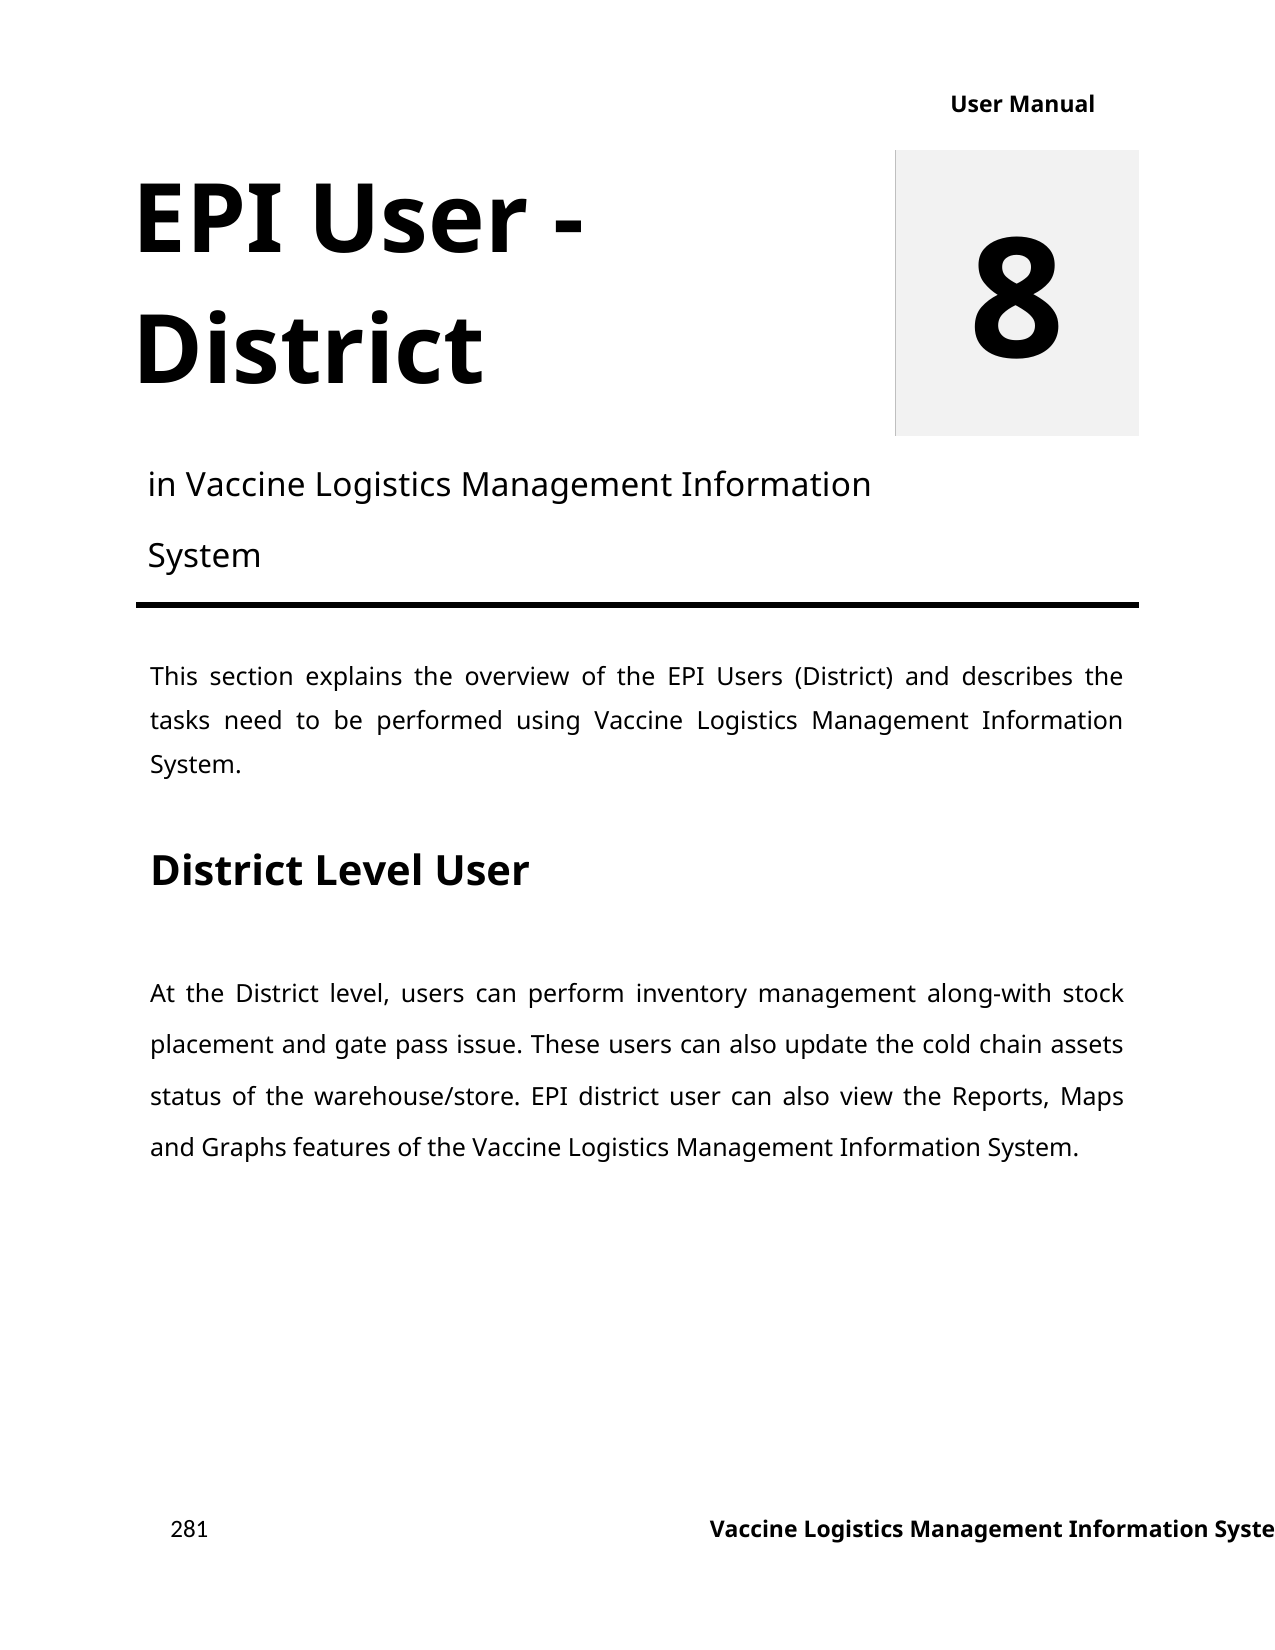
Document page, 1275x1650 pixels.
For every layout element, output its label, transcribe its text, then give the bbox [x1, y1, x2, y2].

table_cell in Vaccine Logistics Management Information System [136, 436, 1139, 602]
table_header 8 [896, 150, 1139, 436]
subtitle District Level User [150, 841, 1125, 898]
text This section explains the overview of the EPI Users (District) and describes the tasks need to be performed using Vaccine Logistics Management Information System. [150, 658, 1125, 781]
text At the District level, users can perform inventory management along-with stock placement and gate pass issue. These users can also update the cold chain assets status of the warehouse/store. EPI district user can also view the Reports, Maps and Graphs features of the Vaccine Logistics Management Information System. [150, 976, 1125, 1163]
table_header EPI User - District [136, 150, 895, 436]
